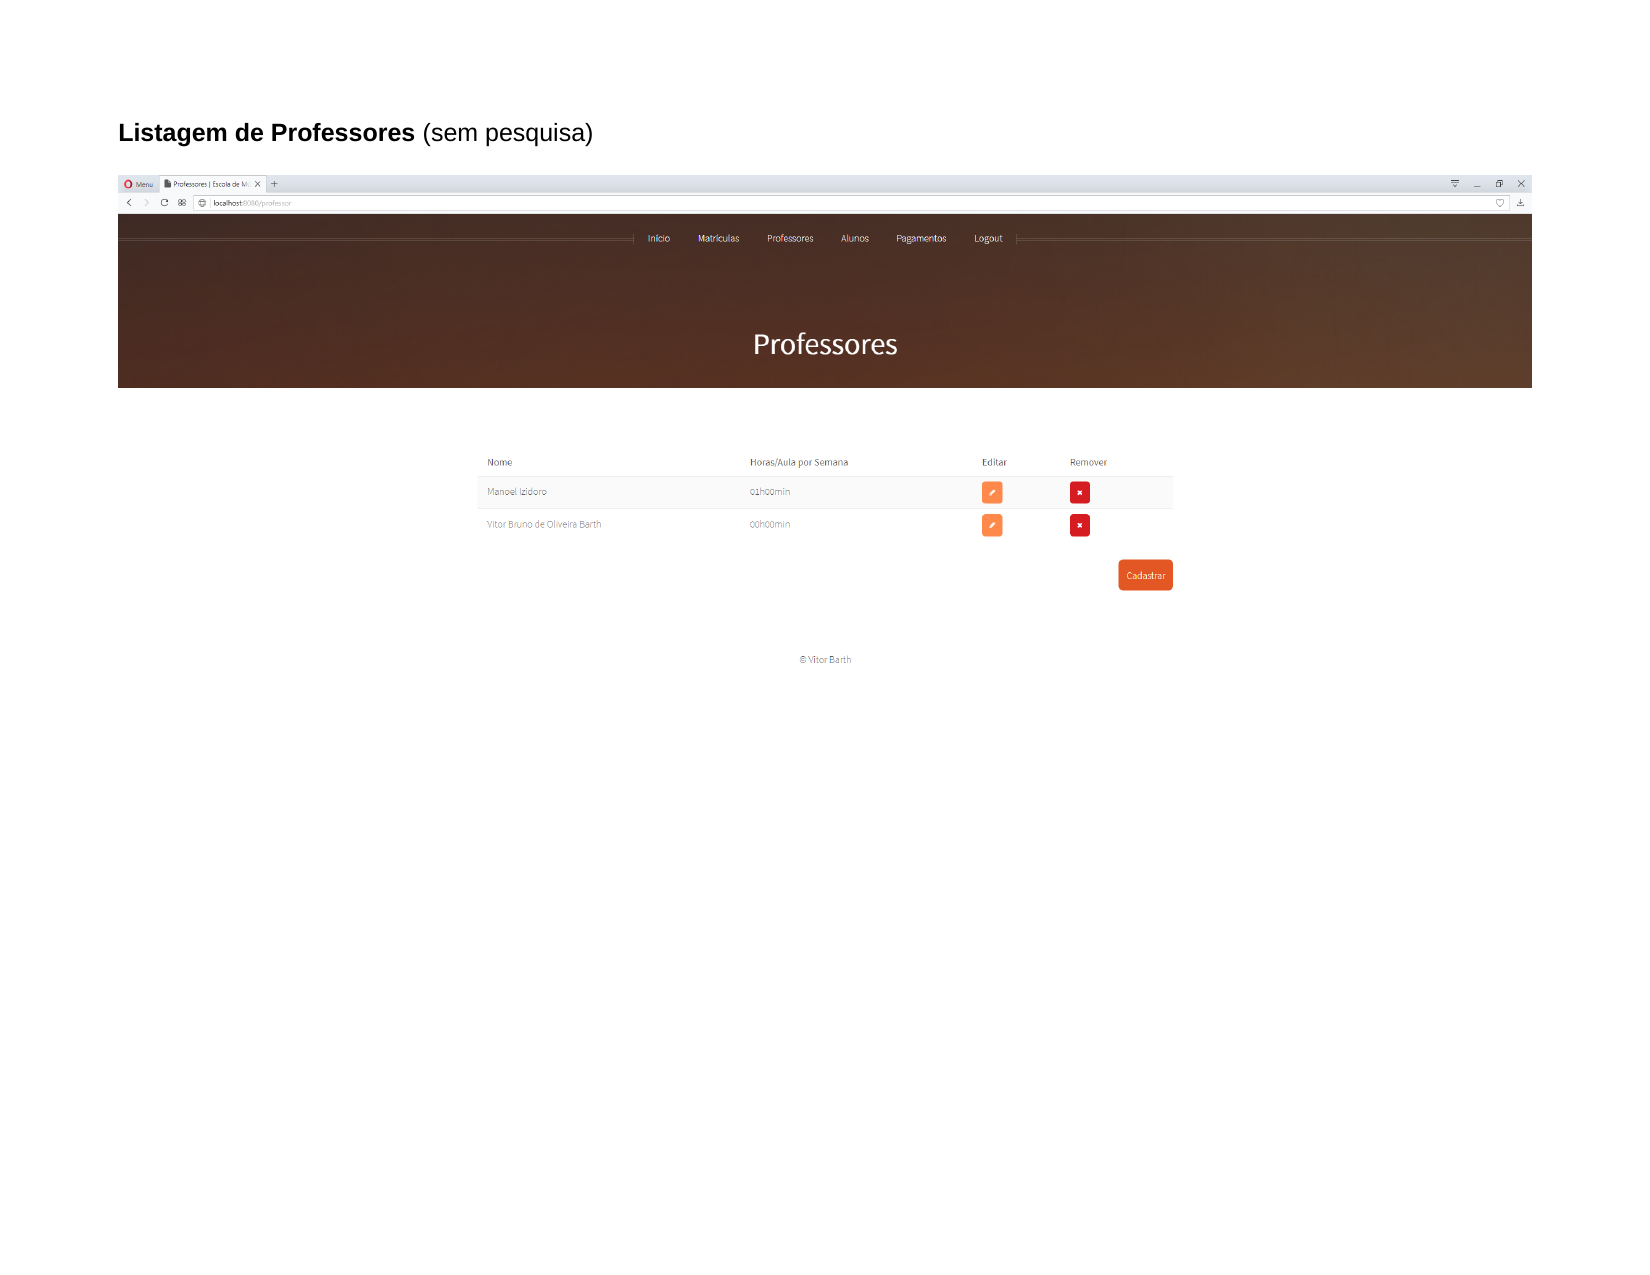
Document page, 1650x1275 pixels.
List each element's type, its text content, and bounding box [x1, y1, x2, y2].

picture [118, 175, 1532, 949]
text Listagem de Professores (sem pesquisa) [118, 118, 1532, 147]
